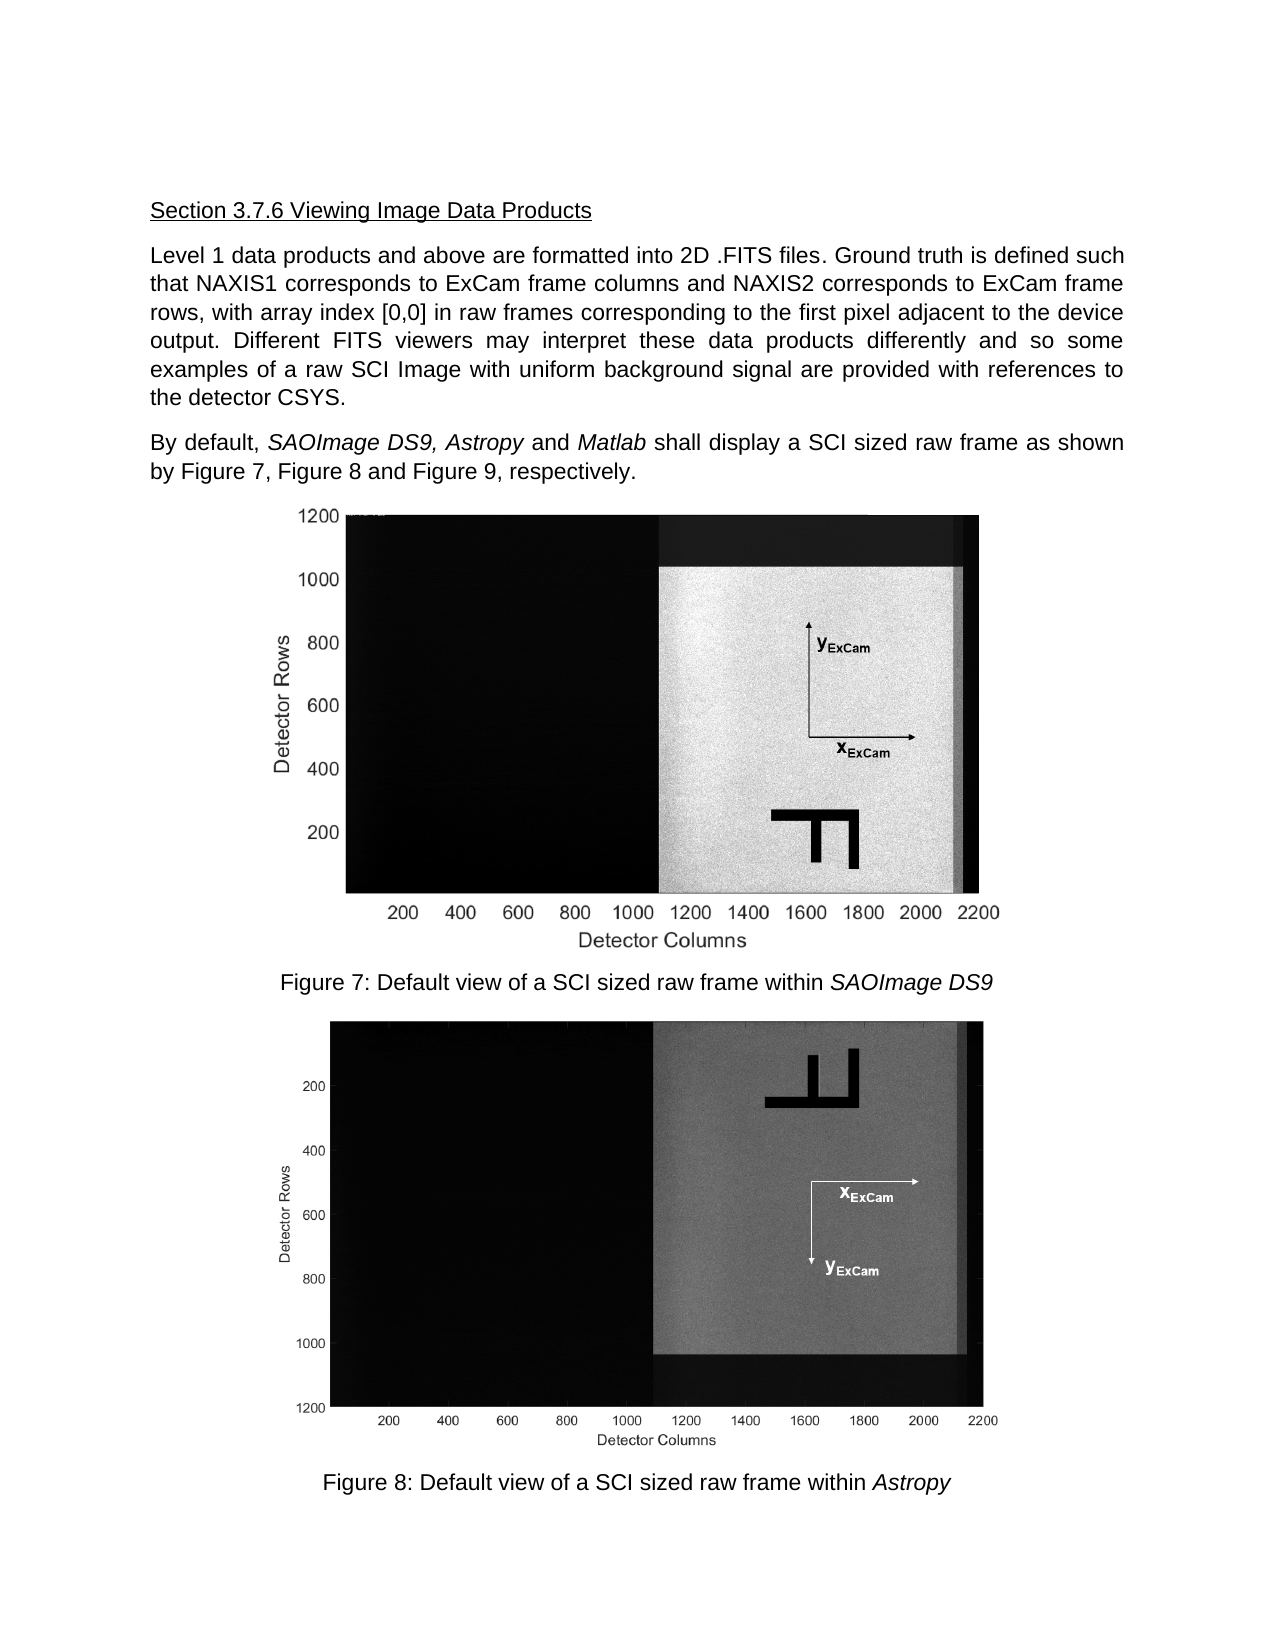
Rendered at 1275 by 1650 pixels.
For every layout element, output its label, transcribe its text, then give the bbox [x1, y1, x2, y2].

text Section 3.7.6 Viewing Image Data Products [150, 197, 1125, 223]
picture [269, 1016, 1006, 1451]
picture [262, 502, 1013, 951]
text Level 1 data products and above are formatted into 2D .FITS files. Ground truth is defined such that NAXIS1 corresponds to ExCam frame columns and NAXIS2 corresponds to ExCam frame rows, with array index [0,0] in raw frames corresponding to the first pixel adjacent to the device output. Different FITS viewers may interpret these data products differently and so some examples of a raw SCI Image with uniform background signal are provided with references to the detector CSYS. [150, 242, 1125, 411]
